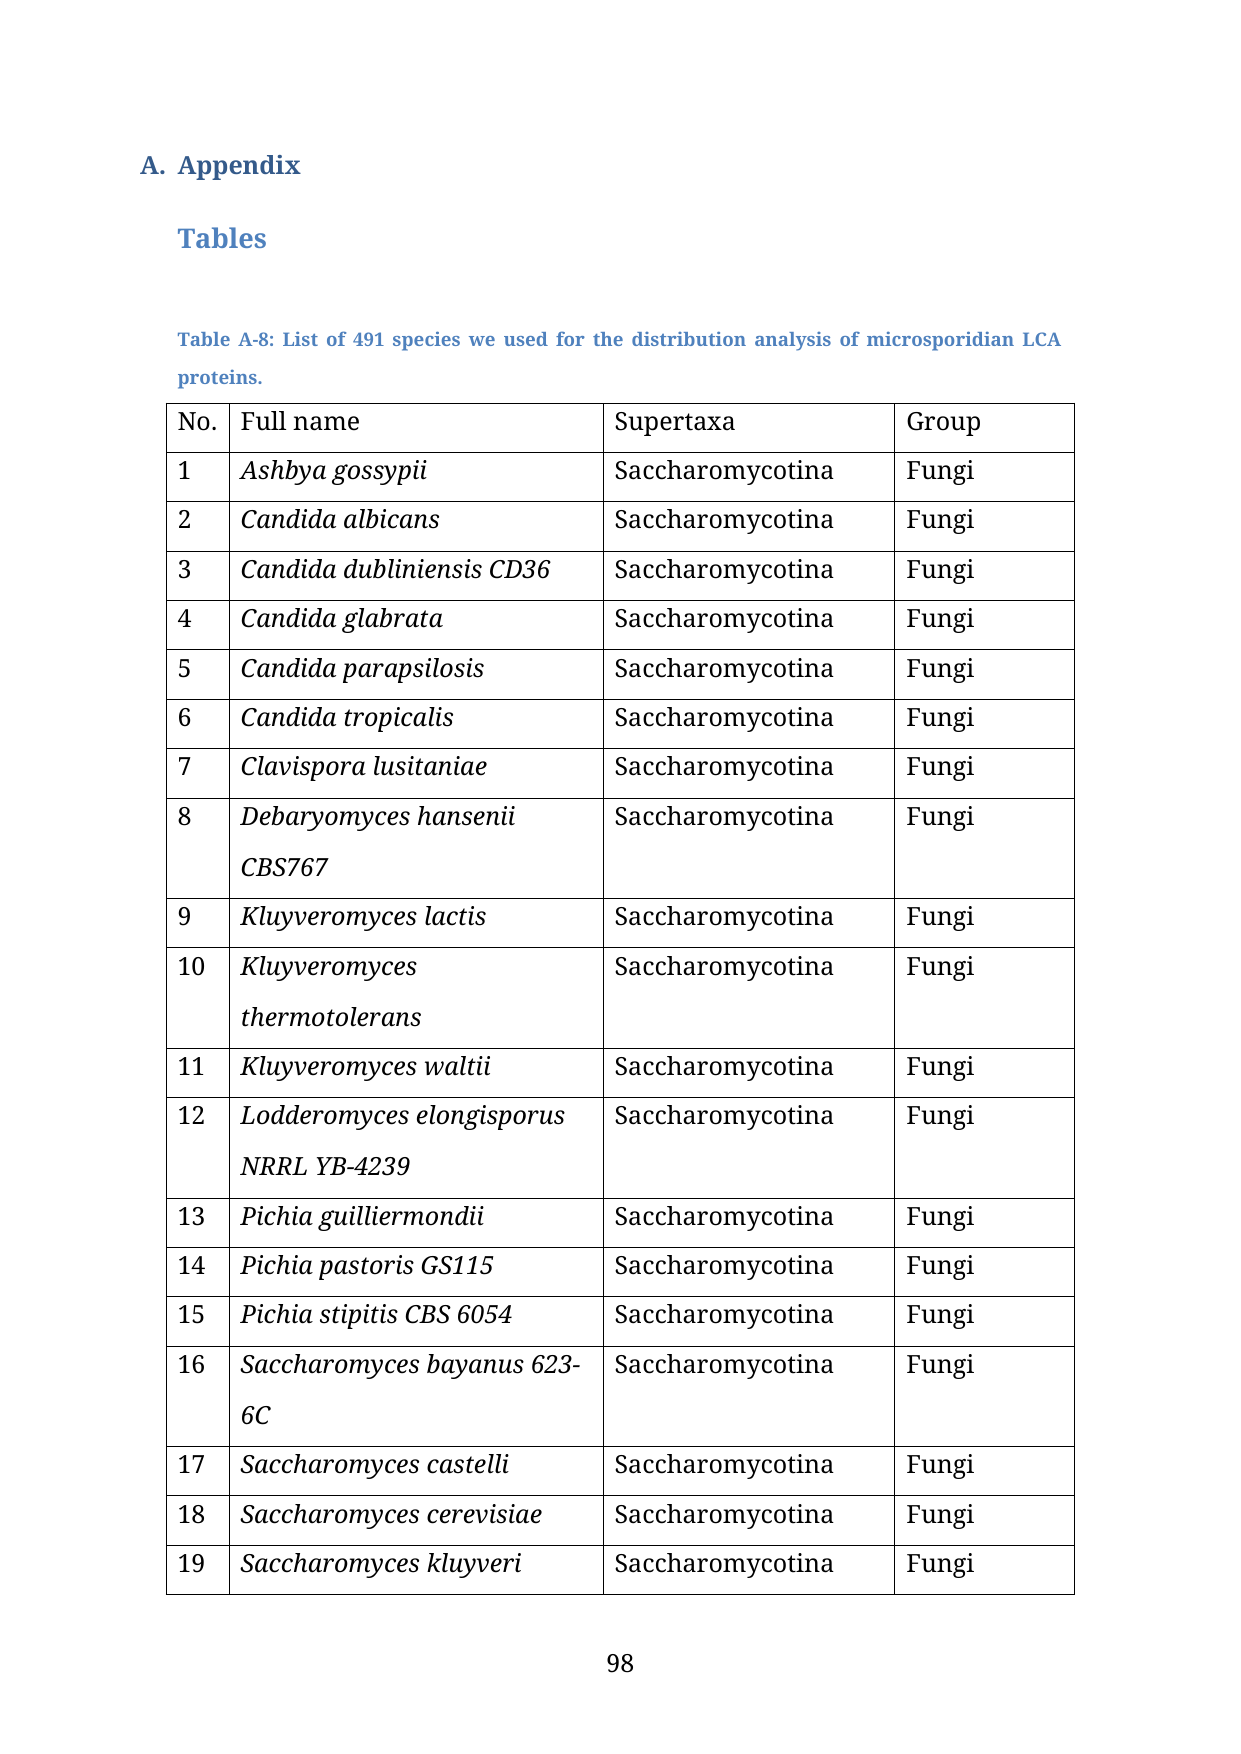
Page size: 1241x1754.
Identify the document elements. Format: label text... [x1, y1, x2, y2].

table_cell Clavispora lusitaniae [230, 749, 603, 797]
table_cell Fungi [895, 650, 1074, 699]
table_cell 12 [167, 1098, 229, 1197]
table_cell Pichia pastoris GS115 [230, 1248, 603, 1296]
table_cell Saccharomycotina [604, 601, 894, 649]
table_cell Saccharomycotina [604, 899, 894, 947]
table_cell Debaryomyces hansenii CBS767 [230, 799, 603, 898]
table_cell 5 [167, 650, 229, 699]
table_cell Saccharomycotina [604, 1347, 894, 1446]
table_cell Candida tropicalis [230, 700, 603, 748]
table_cell 17 [167, 1447, 229, 1495]
table_cell Saccharomycotina [604, 1248, 894, 1296]
table_cell 8 [167, 799, 229, 898]
table_cell 10 [167, 948, 229, 1048]
table_cell Saccharomycotina [604, 1297, 894, 1346]
table_cell 11 [167, 1049, 229, 1097]
table_cell Saccharomycotina [604, 1199, 894, 1247]
table_cell Fungi [895, 1248, 1074, 1296]
table_cell Fungi [895, 948, 1074, 1048]
table_cell Fungi [895, 1447, 1074, 1495]
table_cell Candida dubliniensis CD36 [230, 552, 603, 600]
table_cell Lodderomyces elongisporus NRRL YB-4239 [230, 1098, 603, 1197]
table_cell 14 [167, 1248, 229, 1296]
table_cell Saccharomycotina [604, 502, 894, 551]
table_cell 16 [167, 1347, 229, 1446]
table_cell Saccharomycotina [604, 1098, 894, 1197]
table_header No. [167, 404, 229, 452]
table_cell Fungi [895, 552, 1074, 600]
table_cell Saccharomycotina [604, 1049, 894, 1097]
table_cell Saccharomycotina [604, 948, 894, 1048]
table_cell Ashbya gossypii [230, 453, 603, 501]
table_cell Saccharomycotina [604, 749, 894, 797]
table_header Group [895, 404, 1074, 452]
table_cell 2 [167, 502, 229, 551]
table_cell Saccharomycotina [604, 1496, 894, 1545]
table_header Supertaxa [604, 404, 894, 452]
table_cell 18 [167, 1496, 229, 1545]
subtitle Tables [177, 219, 1063, 256]
table_cell Saccharomycotina [604, 453, 894, 501]
table_cell Candida glabrata [230, 601, 603, 649]
table_cell 7 [167, 749, 229, 797]
table_cell Saccharomycotina [604, 700, 894, 748]
table_cell Candida albicans [230, 502, 603, 551]
table_cell Pichia guilliermondii [230, 1199, 603, 1247]
table_cell 3 [167, 552, 229, 600]
table_cell Fungi [895, 899, 1074, 947]
subtitle Appendix [140, 148, 1063, 182]
table_cell Fungi [895, 1496, 1074, 1545]
table_cell Saccharomycotina [604, 1546, 894, 1594]
table_cell Fungi [895, 799, 1074, 898]
table_cell Saccharomyces cerevisiae [230, 1496, 603, 1545]
table_cell Saccharomycotina [604, 1447, 894, 1495]
table_cell Fungi [895, 749, 1074, 797]
table_cell Kluyveromyces waltii [230, 1049, 603, 1097]
table_cell Fungi [895, 1347, 1074, 1446]
table_cell Fungi [895, 1199, 1074, 1247]
table_cell Pichia stipitis CBS 6054 [230, 1297, 603, 1346]
table_cell Saccharomycotina [604, 650, 894, 699]
table_cell Fungi [895, 502, 1074, 551]
table_cell 15 [167, 1297, 229, 1346]
table_cell Saccharomycotina [604, 552, 894, 600]
table_cell Saccharomyces bayanus 623-6C [230, 1347, 603, 1446]
table_cell 19 [167, 1546, 229, 1594]
table_cell Fungi [895, 700, 1074, 748]
table_cell Fungi [895, 1297, 1074, 1346]
table_header Full name [230, 404, 603, 452]
table_cell Fungi [895, 1098, 1074, 1197]
table_cell Fungi [895, 601, 1074, 649]
table_cell Fungi [895, 1049, 1074, 1097]
table_cell Saccharomyces kluyveri [230, 1546, 603, 1594]
table_cell 13 [167, 1199, 229, 1247]
table_cell 4 [167, 601, 229, 649]
table_cell Fungi [895, 1546, 1074, 1594]
table_cell Fungi [895, 453, 1074, 501]
table_cell 9 [167, 899, 229, 947]
table_cell Kluyveromyces lactis [230, 899, 603, 947]
table_cell Saccharomycotina [604, 799, 894, 898]
table_cell Candida parapsilosis [230, 650, 603, 699]
table_cell 1 [167, 453, 229, 501]
table_cell 6 [167, 700, 229, 748]
table_cell Saccharomyces castelli [230, 1447, 603, 1495]
table_cell Kluyveromyces thermotolerans [230, 948, 603, 1048]
